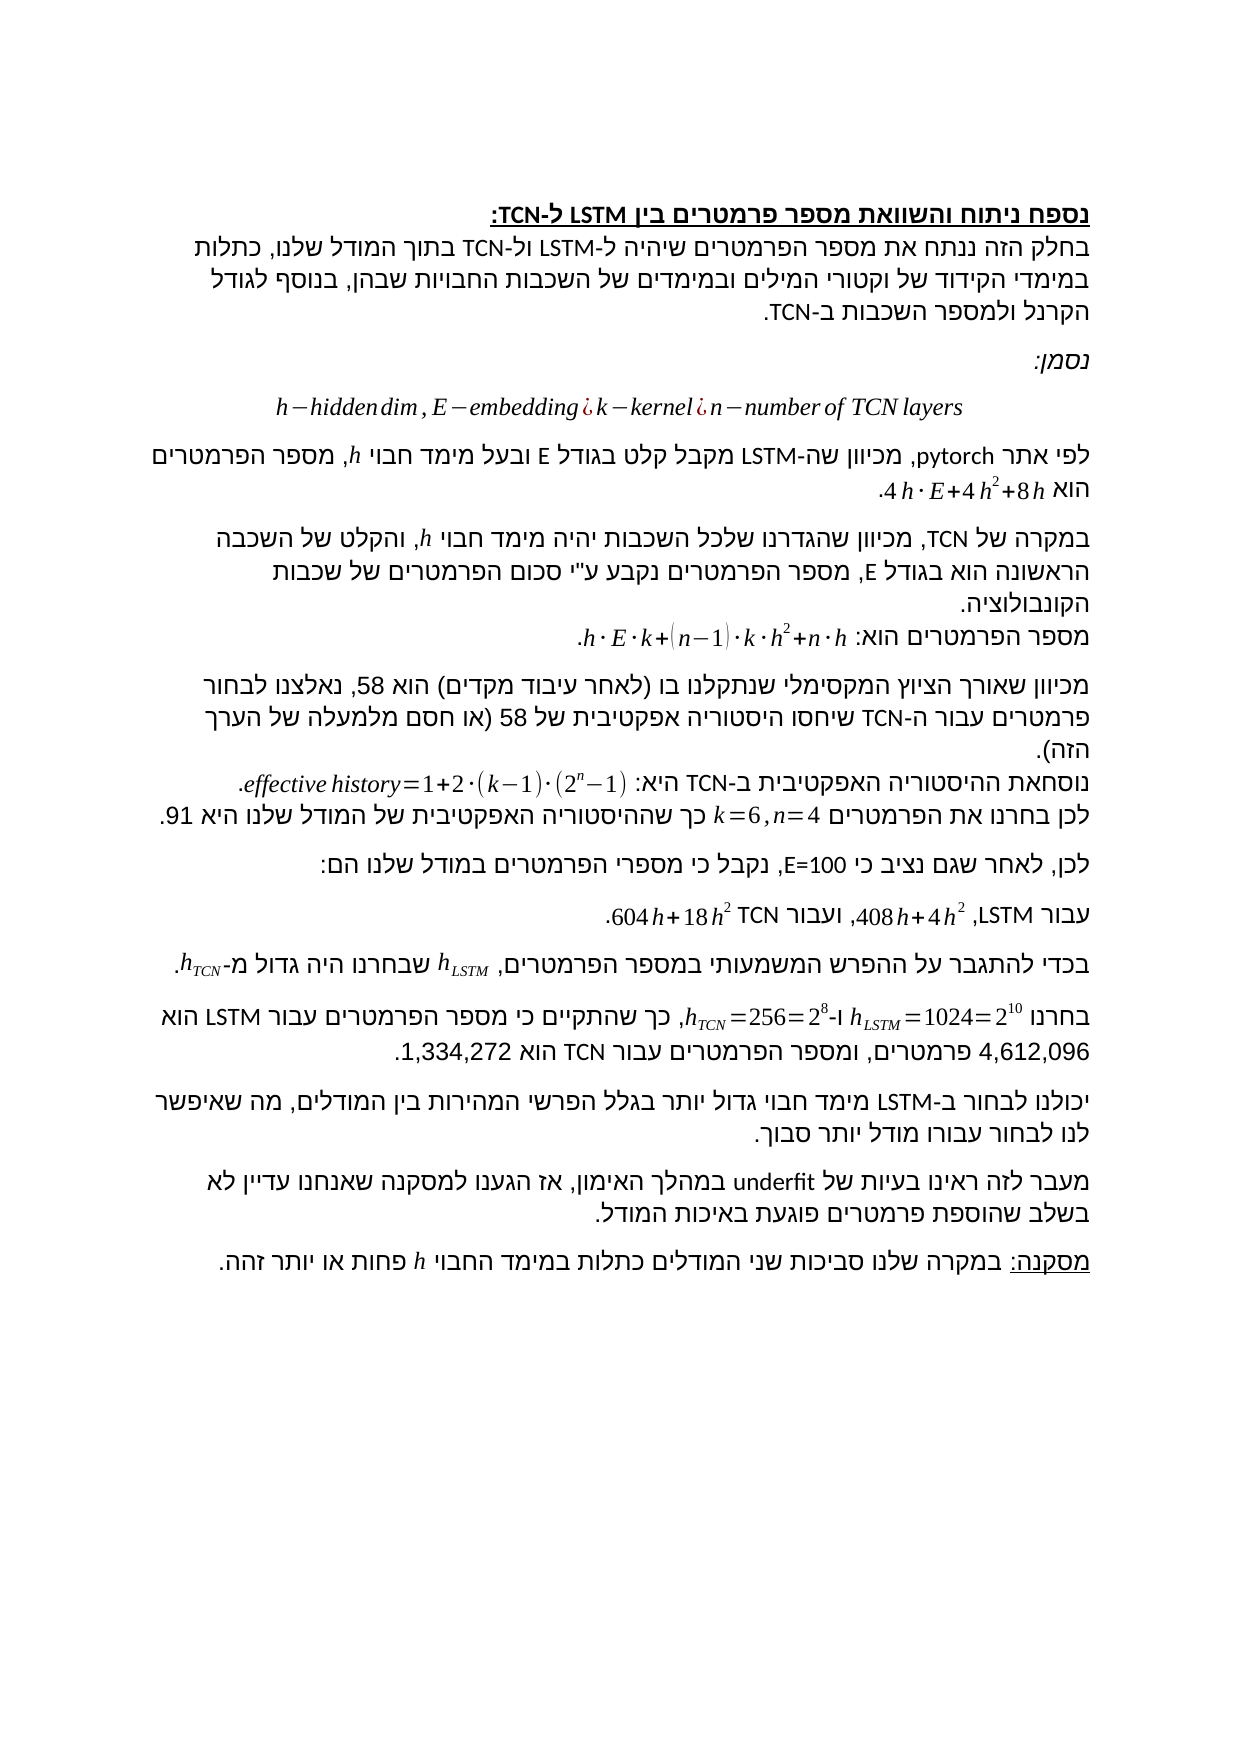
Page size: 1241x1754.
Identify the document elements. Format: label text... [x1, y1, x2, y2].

text בחרנו ו-, כך שהתקיים כי מספר הפרמטרים עבור LSTM הוא 4,612,096 פרמטרים, ומספר הפרמטרים עבור TCN הוא 1,334,272. [150, 999, 1090, 1067]
text מסקנה: במקרה שלנו סביכות שני המודלים כתלות במימד החבוי פחות או יותר זהה. [150, 1247, 1090, 1276]
text לכן, לאחר שגם נציב כי E=100, נקבל כי מספרי הפרמטרים במודל שלנו הם: [150, 849, 1090, 879]
text עבור LSTM, , ועבור TCN . [150, 899, 1090, 930]
text במקרה של TCN, מכיוון שהגדרנו שלכל השכבות יהיה מימד חבוי , והקלט של השכבה הראשונה הוא בגודל E, מספר הפרמטרים נקבע ע"י סכום הפרמטרים של שכבות הקונבולוציה. מספר הפרמטרים הוא: . [150, 523, 1090, 652]
text יכולנו לבחור ב-LSTM מימד חבוי גדול יותר בגלל הפרשי המהירות בין המודלים, מה שאיפשר לנו לבחור עבורו מודל יותר סבוך. [150, 1086, 1090, 1147]
text נסמן: [150, 346, 1090, 374]
text לפי אתר pytorch, מכיוון שה-LSTM מקבל קלט בגודל E ובעל מימד חבוי , מספר הפרמטרים הוא . [150, 440, 1090, 504]
text מכיוון שאורך הציוץ המקסימלי שנתקלנו בו (לאחר עיבוד מקדים) הוא 58, נאלצנו לבחור פרמטרים עבור ה-TCN שיחסו היסטוריה אפקטיבית של 58 (או חסם מלמעלה של הערך הזה). נוסחאת ההיסטוריה האפקטיבית ב-TCN היא: . לכן בחרנו את הפרמטרים כך שההיסטוריה האפקטיבית של המודל שלנו היא 91. [150, 671, 1090, 830]
text נספח ניתוח והשוואת מספר פרמטרים בין LSTM ל-TCN: בחלק הזה ננתח את מספר הפרמטרים שיהיה ל-LSTM ול-TCN בתוך המודל שלנו, כתלות במימדי הקידוד של וקטורי המילים ובמימדים של השכבות החבויות שבהן, בנוסף לגודל הקרנל ולמספר השכבות ב-TCN. [150, 199, 1090, 327]
text בכדי להתגבר על ההפרש המשמעותי במספר הפרמטרים, שבחרנו היה גדול מ-. [150, 949, 1090, 980]
text מעבר לזה ראינו בעיות של underfit במהלך האימון, אז הגענו למסקנה שאנחנו עדיין לא בשלב שהוספת פרמטרים פוגעת באיכות המודל. [150, 1166, 1090, 1228]
